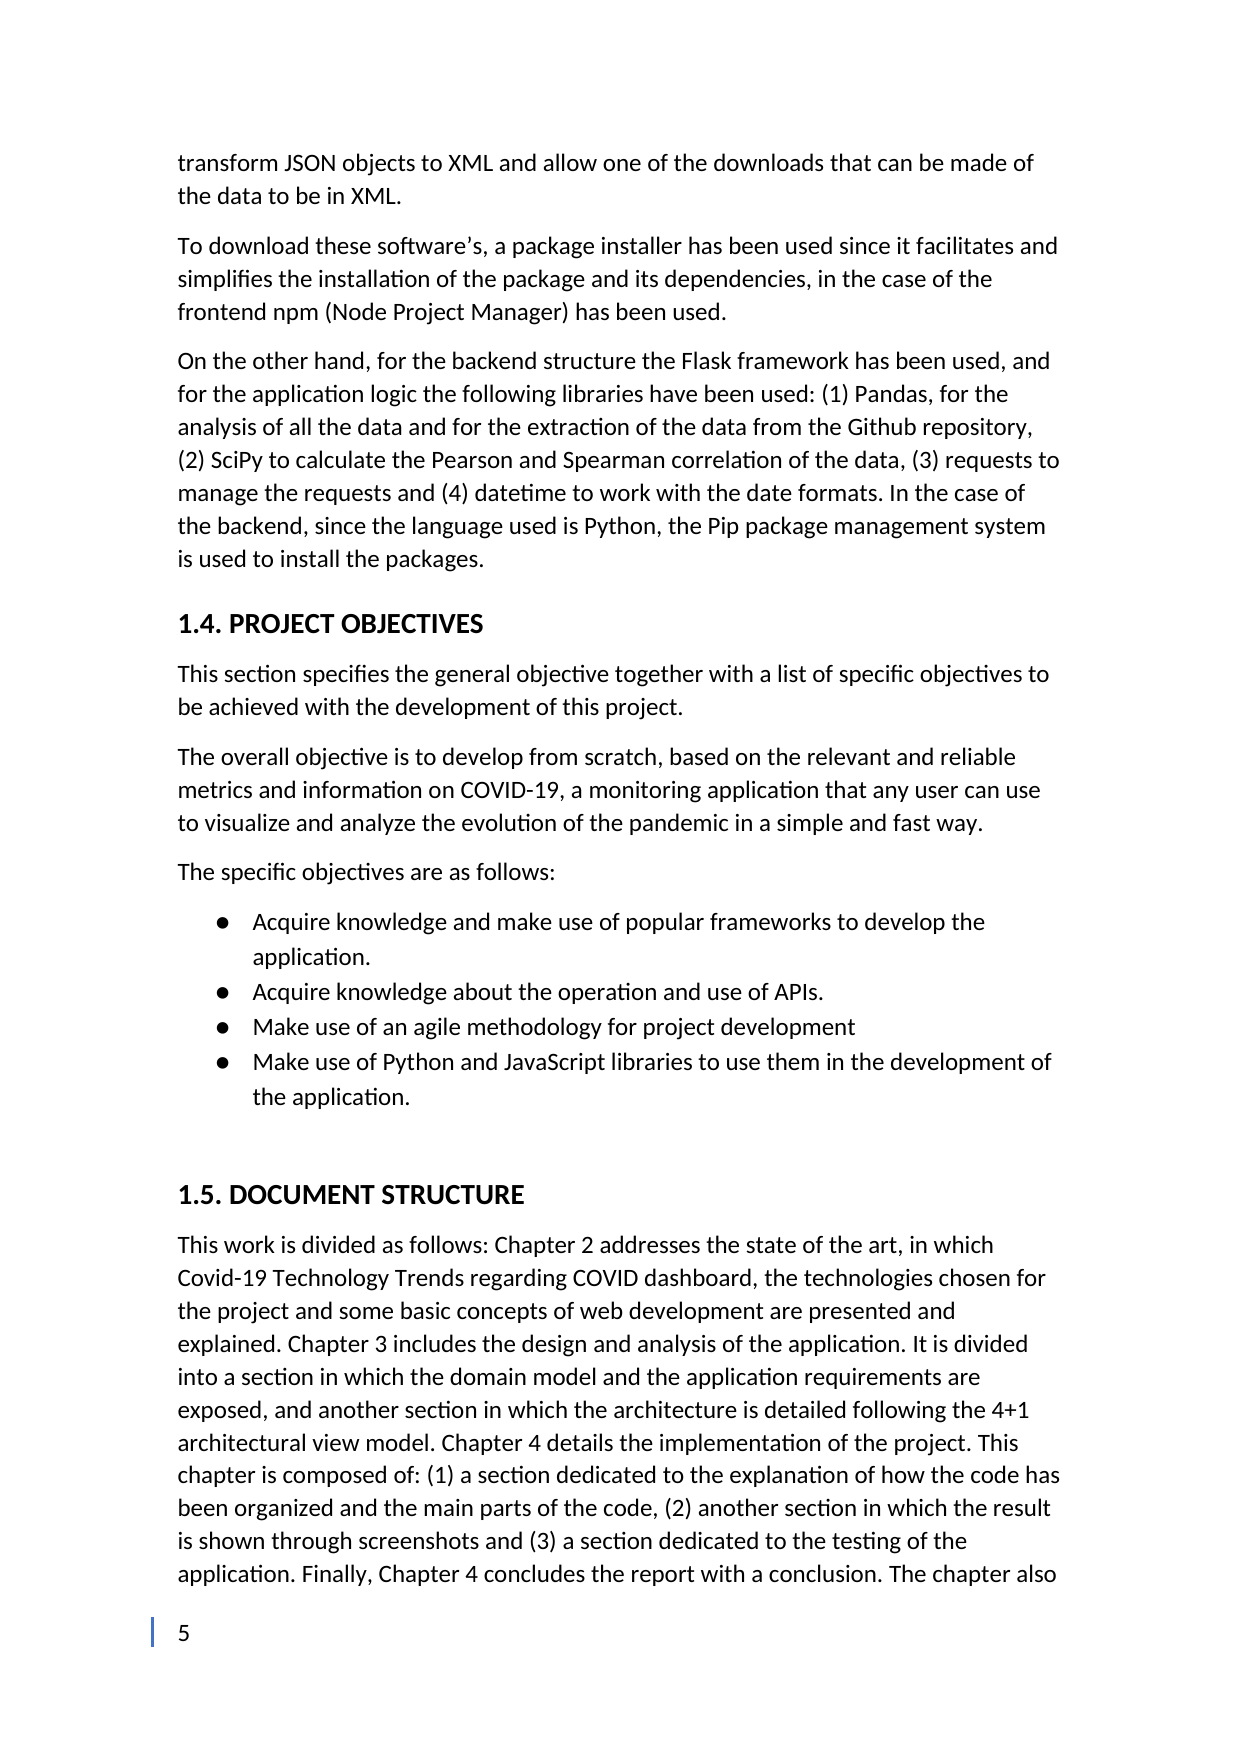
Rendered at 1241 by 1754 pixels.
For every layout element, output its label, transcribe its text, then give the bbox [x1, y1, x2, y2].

text To download these software’s, a package installer has been used since it facilitates and simplifies the installation of the package and its dependencies, in the case of the frontend npm (Node Project Manager) has been used. [177, 230, 1063, 326]
list Acquire knowledge about the operation and use of APIs. [215, 976, 1063, 1007]
subtitle 1.4. PROJECT OBJECTIVES [177, 605, 1063, 641]
text The specific objectives are as follows: [177, 856, 1063, 887]
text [177, 148, 1063, 211]
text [177, 1229, 1063, 1589]
text On the other hand, for the backend structure the Flask framework has been used, and for the application logic the following libraries have been used: (1) Pandas, for the analysis of all the data and for the extraction of the data from the Github repository, (2) SciPy to calculate the Pearson and Spearman correlation of the data, (3) requests to manage the requests and (4) datetime to work with the date formats. In the case of the backend, since the language used is Python, the Pip package management system is used to install the packages. [177, 346, 1063, 573]
text This section specifies the general objective together with a list of specific objectives to be achieved with the development of this project. [177, 658, 1063, 722]
subtitle 1.5. DOCUMENT STRUCTURE [177, 1176, 1063, 1211]
list Make use of an agile methodology for project development [215, 1011, 1063, 1042]
list Make use of Python and JavaScript libraries to use them in the development of the application. [215, 1046, 1063, 1112]
list Acquire knowledge and make use of popular frameworks to develop the application. [215, 906, 1063, 972]
text The overall objective is to develop from scratch, based on the relevant and reliable metrics and information on COVID-19, a monitoring application that any user can use to visualize and analyze the evolution of the pandemic in a simple and fast way. [177, 741, 1063, 837]
